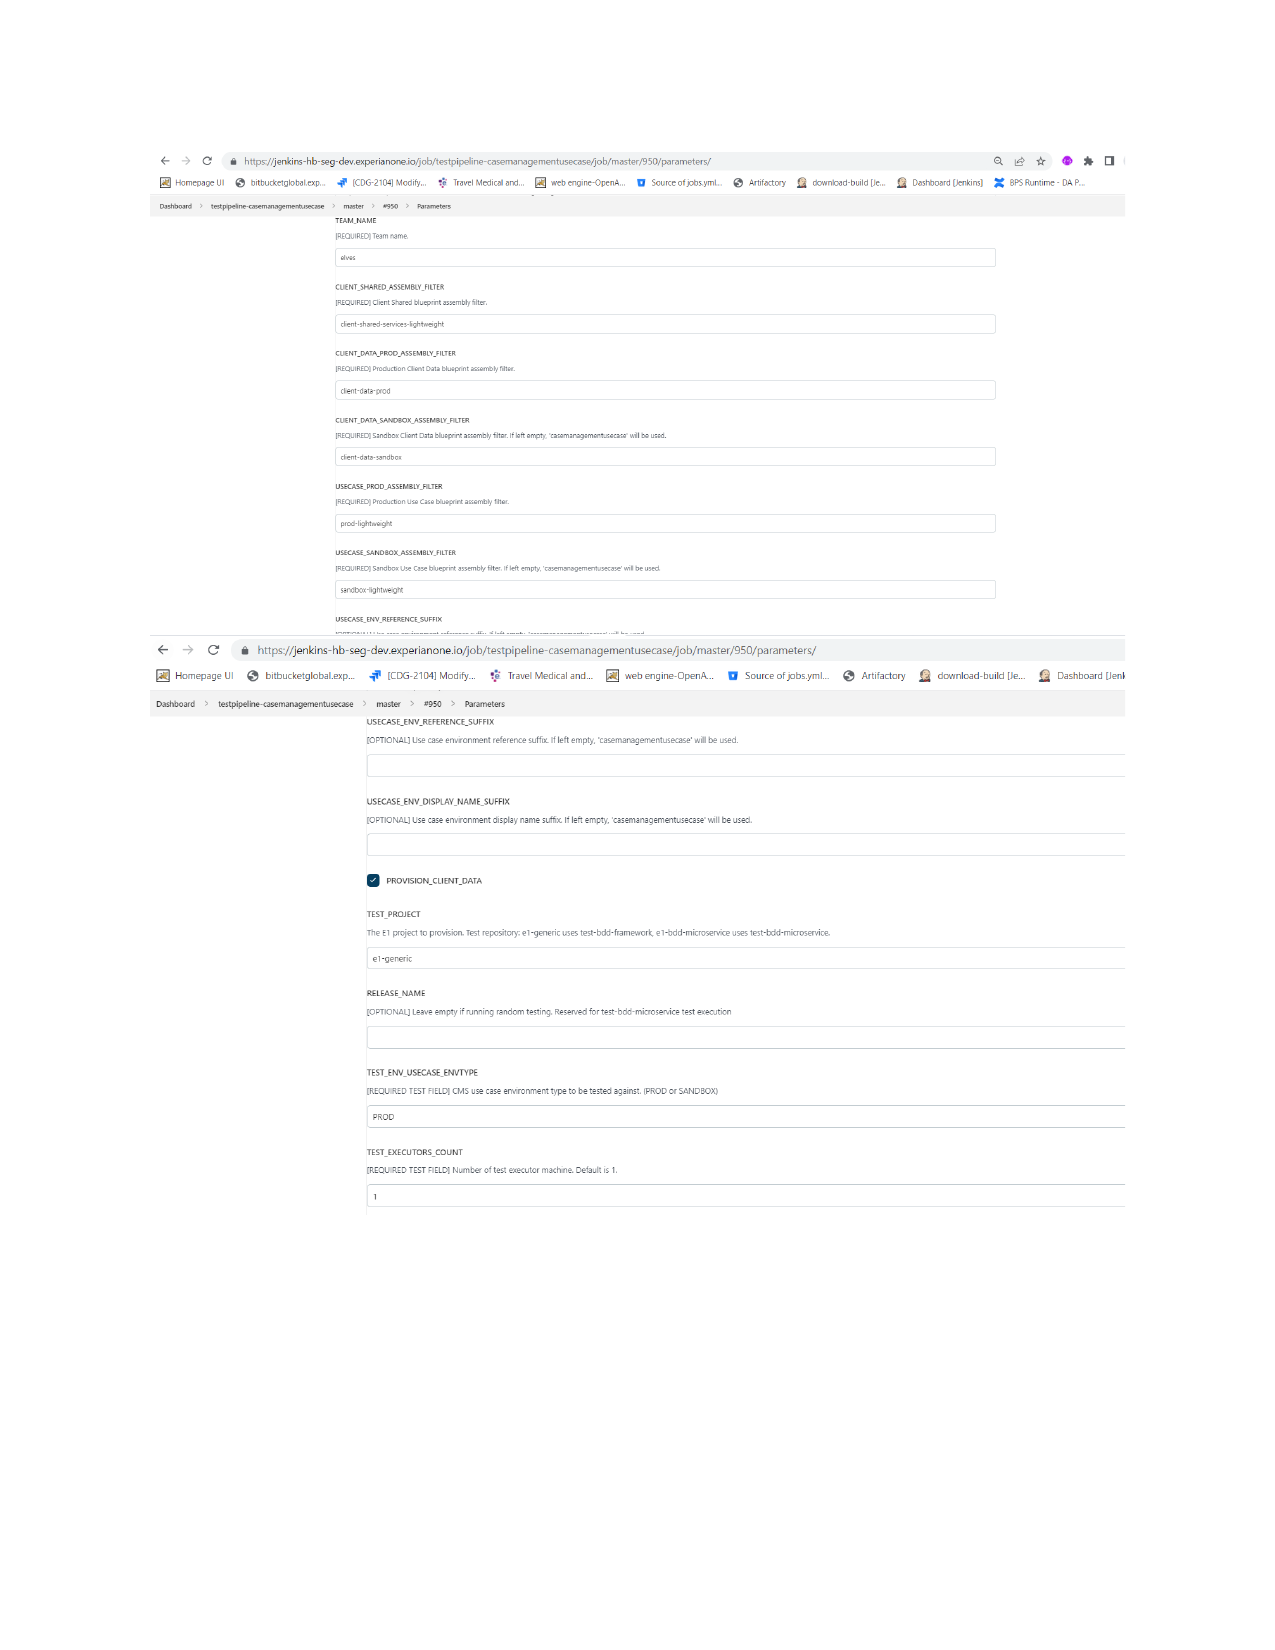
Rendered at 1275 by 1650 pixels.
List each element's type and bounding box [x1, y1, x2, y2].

picture [150, 150, 1125, 634]
picture [150, 635, 1125, 1215]
